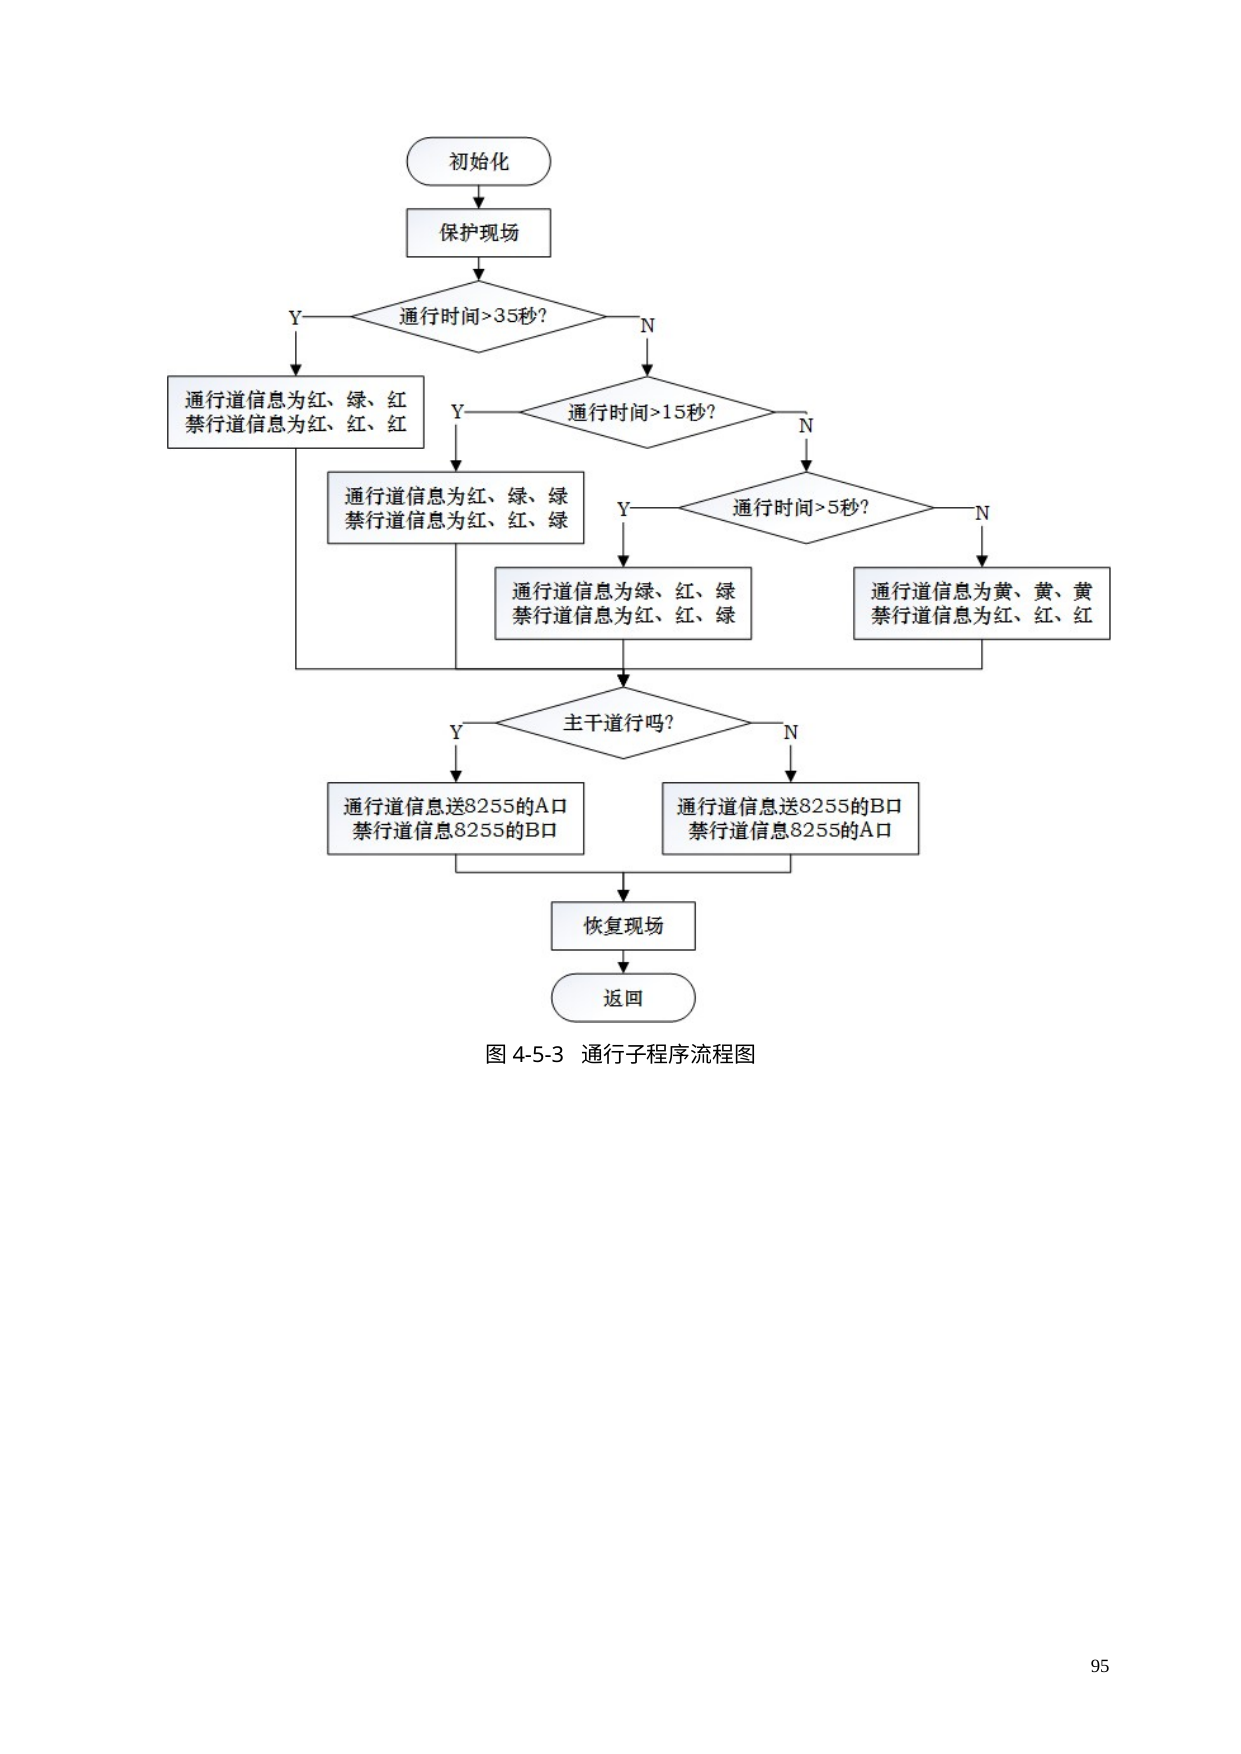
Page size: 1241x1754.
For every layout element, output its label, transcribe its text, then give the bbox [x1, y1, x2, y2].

picture [166, 136, 1112, 1023]
text 图 4-5-3 通行子程序流程图 [485, 1037, 1106, 1069]
